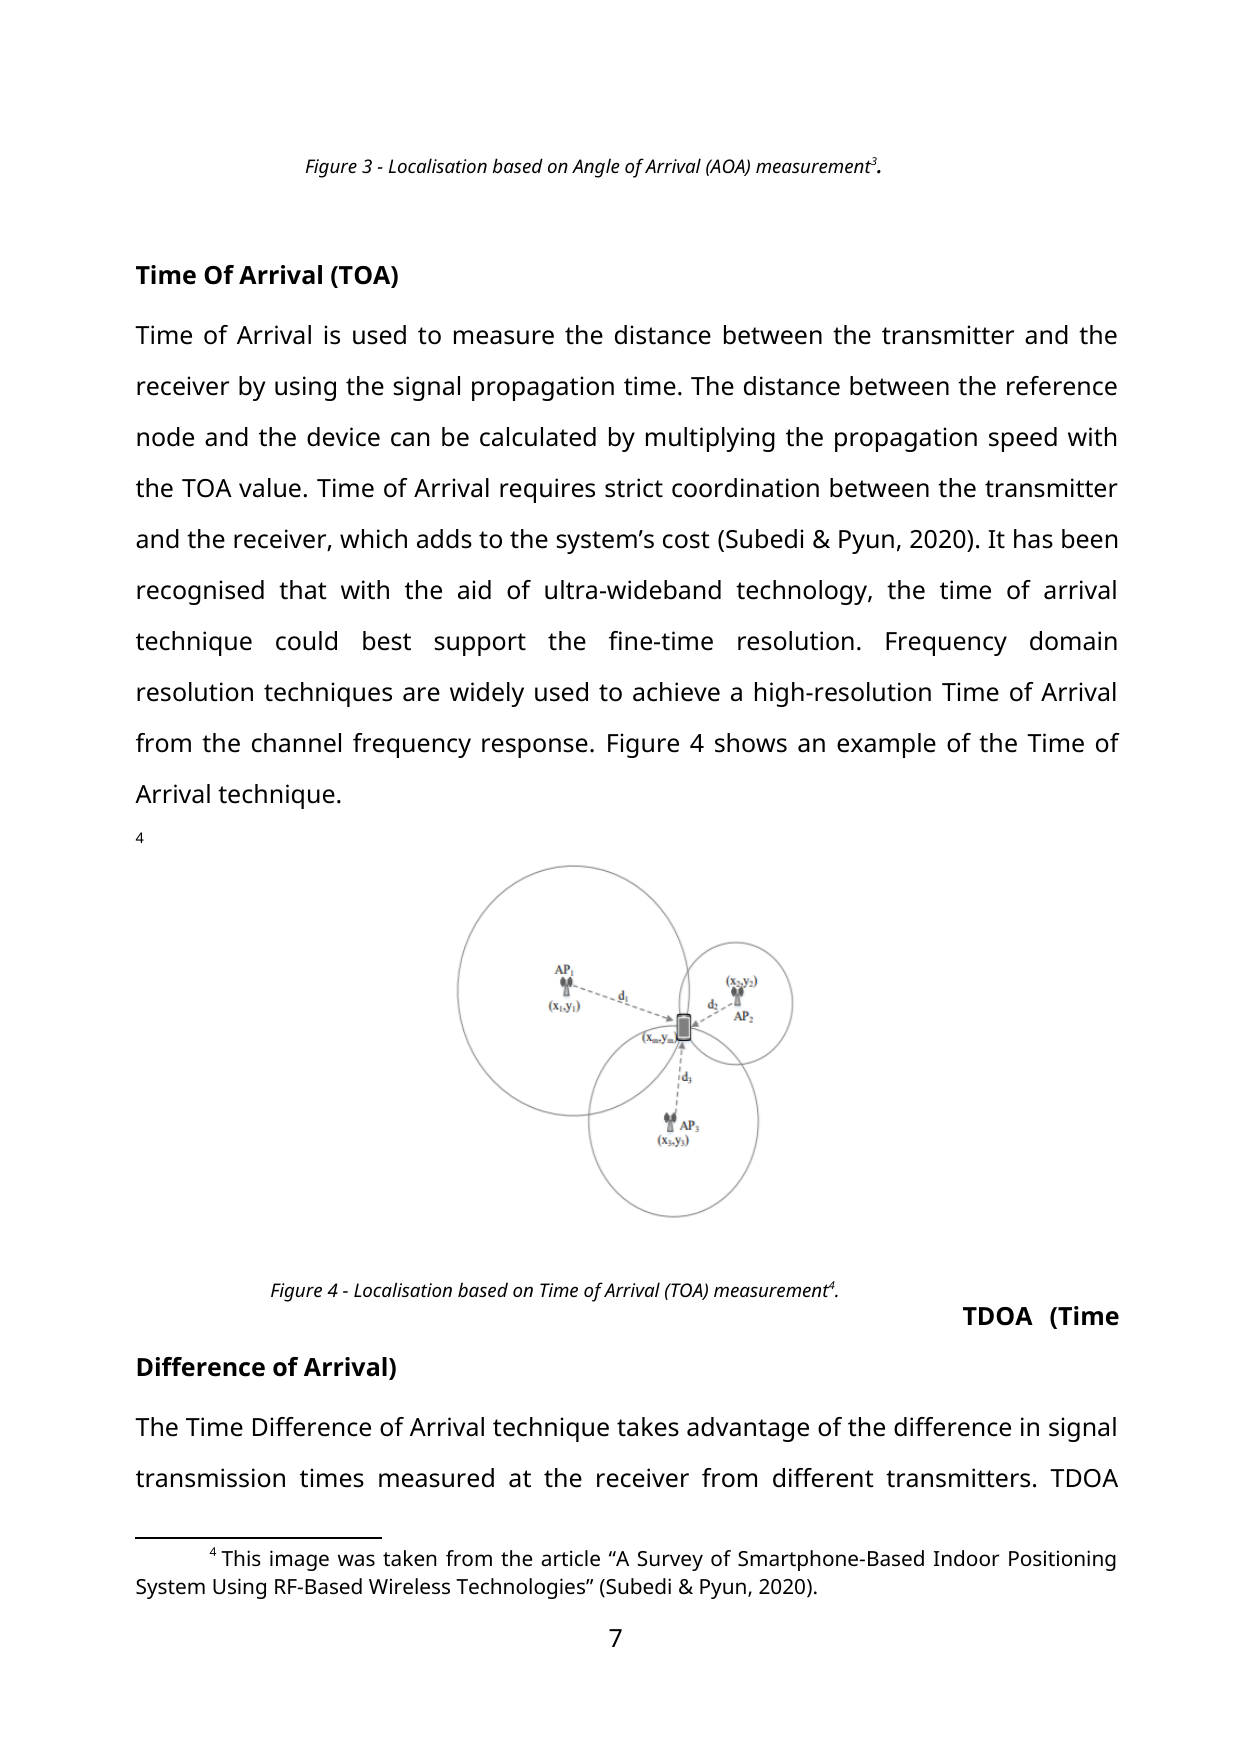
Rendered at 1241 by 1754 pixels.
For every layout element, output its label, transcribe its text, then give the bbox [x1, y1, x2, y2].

picture [343, 845, 890, 1226]
text TDOA (Time Difference of Arrival) [135, 1299, 1119, 1384]
text Time Of Arrival (TOA) [135, 257, 1119, 292]
text Time of Arrival is used to measure the distance between the transmitter and the receiver by using the signal propagation time. The distance between the reference node and the device can be calculated by multiplying the propagation speed with the TOA value. Time of Arrival requires strict coordination between the transmitter and the receiver, which adds to the system’s cost (Subedi & Pyun, 2020). It has been recognised that with the aid of ultra-wideband technology, the time of arrival technique could best support the fine-time resolution. Frequency domain resolution techniques are widely used to achieve a high-resolution Time of Arrival from the channel frequency response. Figure 4 shows an example of the Time of Arrival technique. [135, 317, 1119, 811]
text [135, 1410, 1119, 1495]
